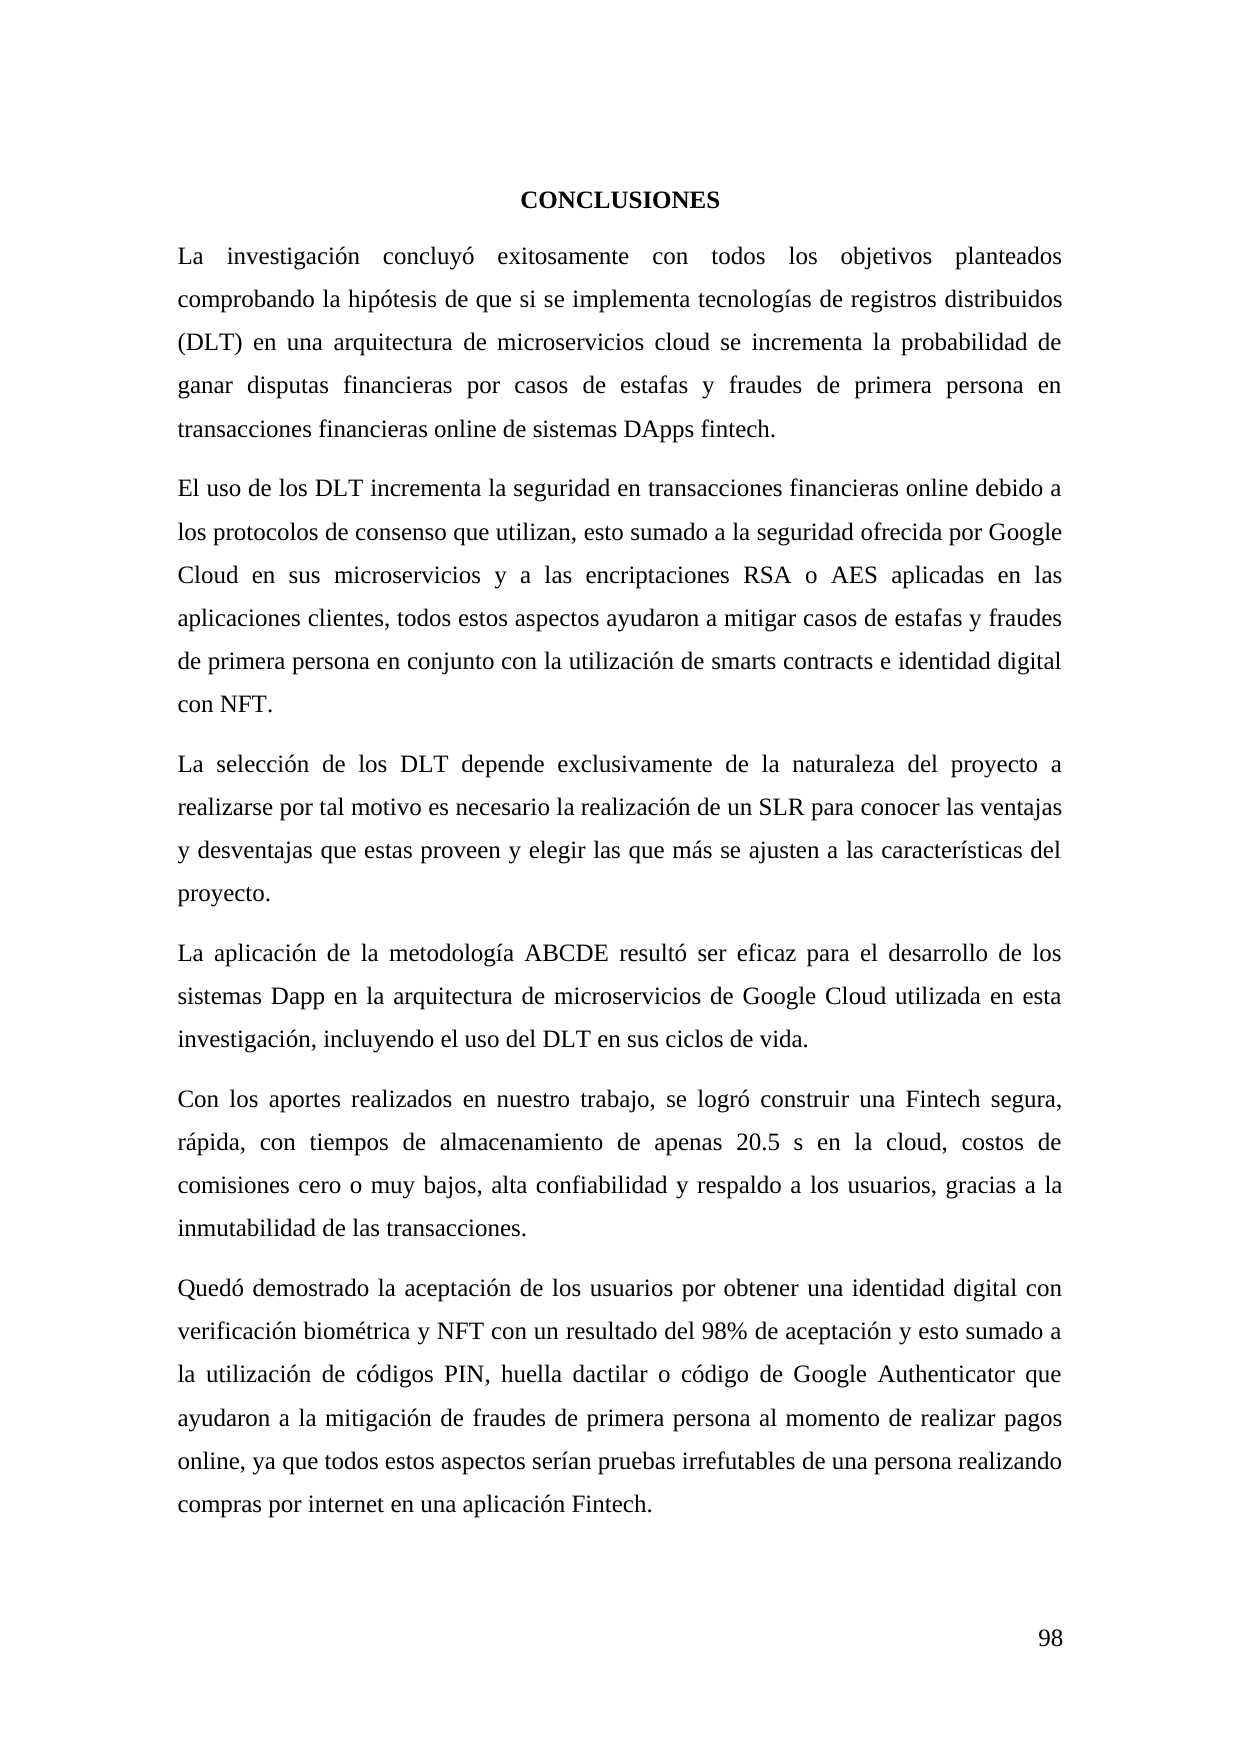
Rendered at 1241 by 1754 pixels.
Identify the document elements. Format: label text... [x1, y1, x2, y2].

text La selección de los DLT depende exclusivamente de la naturaleza del proyecto a realizarse por tal motivo es necesario la realización de un SLR para conocer las ventajas y desventajas que estas proveen y elegir las que más se ajusten a las características del proyecto. [177, 749, 1063, 907]
text CONCLUSIONES [177, 185, 1063, 214]
text Quedó demostrado la aceptación de los usuarios por obtener una identidad digital con verificación biométrica y NFT con un resultado del 98% de aceptación y esto sumado a la utilización de códigos PIN, huella dactilar o código de Google Authenticator que ayudaron a la mitigación de fraudes de primera persona al momento de realizar pagos online, ya que todos estos aspectos serían pruebas irrefutables de una persona realizando compras por internet en una aplicación Fintech. [177, 1273, 1063, 1518]
text La investigación concluyó exitosamente con todos los objetivos planteados comprobando la hipótesis de que si se implementa tecnologías de registros distribuidos (DLT) en una arquitectura de microservicios cloud se incrementa la probabilidad de ganar disputas financieras por casos de estafas y fraudes de primera persona en transacciones financieras online de sistemas DApps fintech. [177, 241, 1063, 442]
text El uso de los DLT incrementa la seguridad en transacciones financieras online debido a los protocolos de consenso que utilizan, esto sumado a la seguridad ofrecida por Google Cloud en sus microservicios y a las encriptaciones RSA o AES aplicadas en las aplicaciones clientes, todos estos aspectos ayudaron a mitigar casos de estafas y fraudes de primera persona en conjunto con la utilización de smarts contracts e identidad digital con NFT. [177, 473, 1063, 718]
text Con los aportes realizados en nuestro trabajo, se logró construir una Fintech segura, rápida, con tiempos de almacenamiento de apenas 20.5 s en la cloud, costos de comisiones cero o muy bajos, alta confiabilidad y respaldo a los usuarios, gracias a la inmutabilidad de las transacciones. [177, 1084, 1063, 1242]
text La aplicación de la metodología ABCDE resultó ser eficaz para el desarrollo de los sistemas Dapp en la arquitectura de microservicios de Google Cloud utilizada en esta investigación, incluyendo el uso del DLT en sus ciclos de vida. [177, 938, 1063, 1053]
